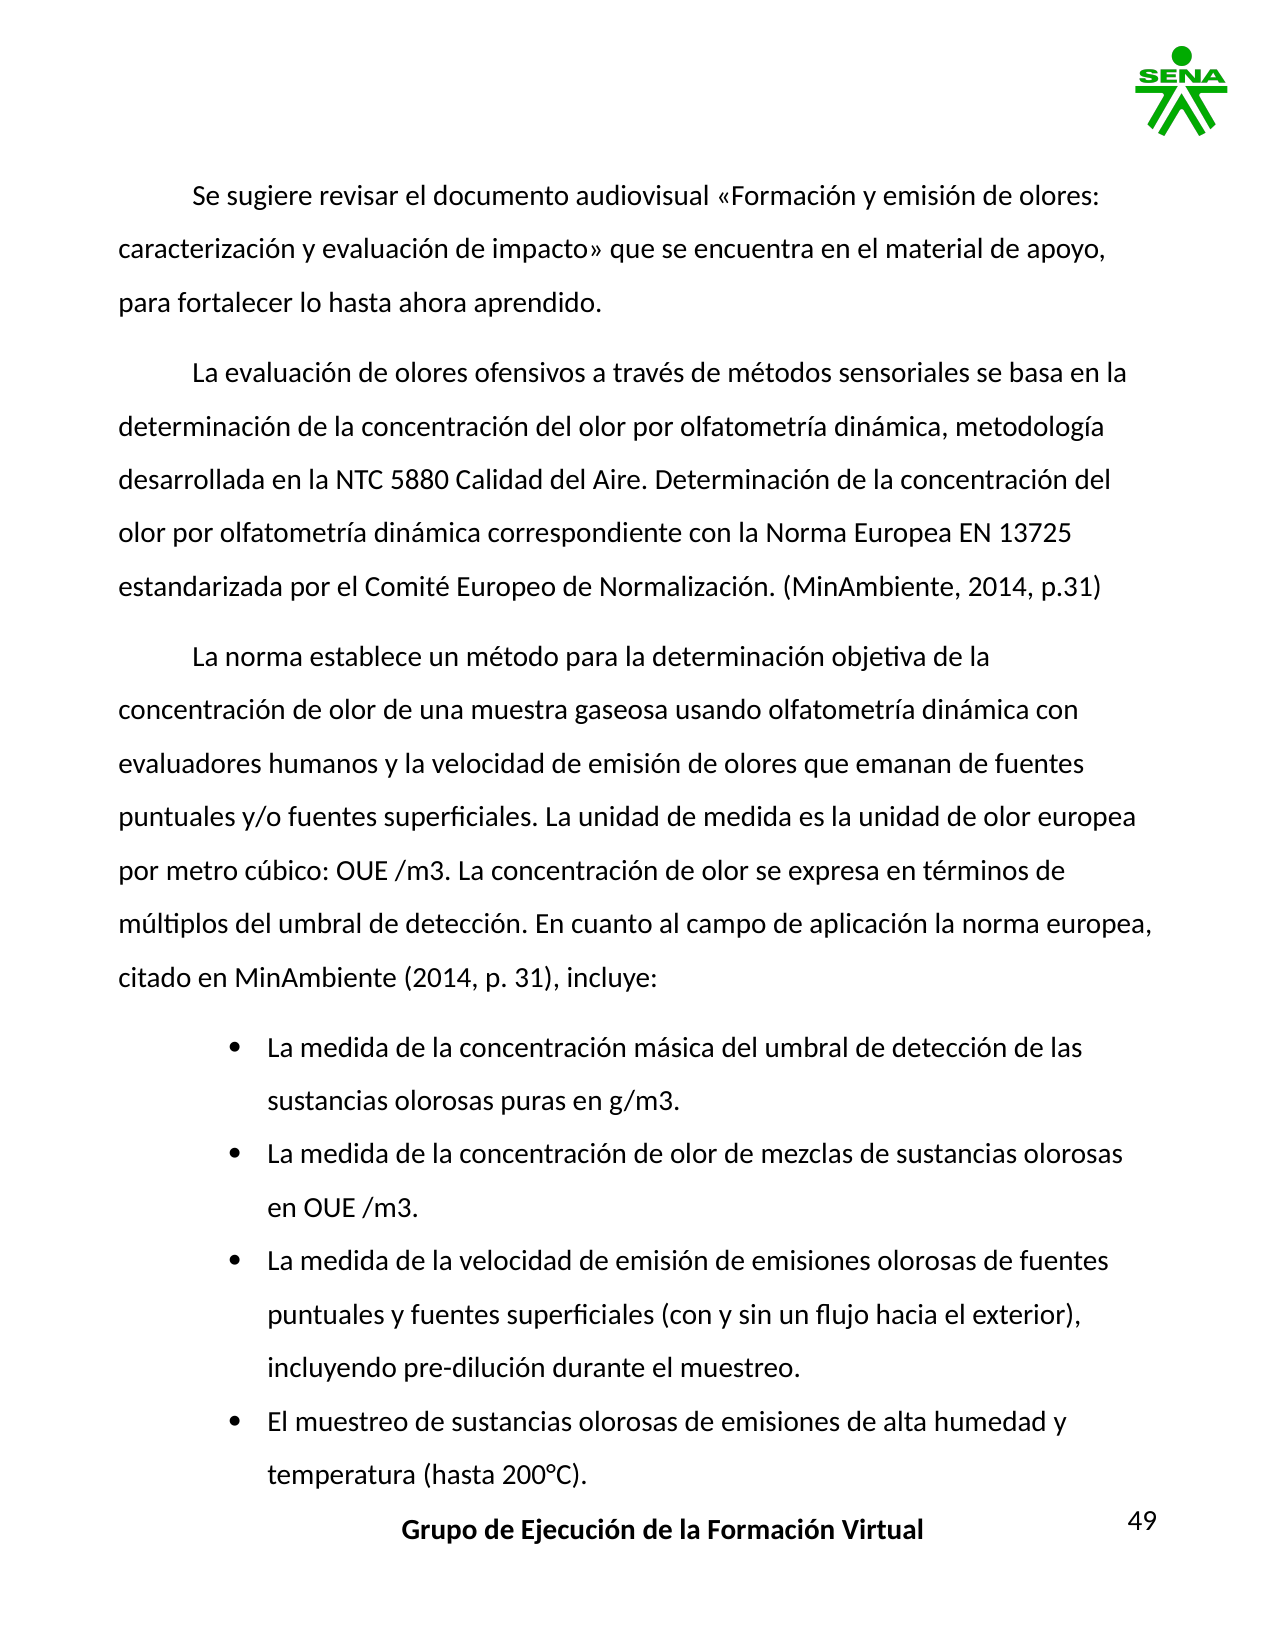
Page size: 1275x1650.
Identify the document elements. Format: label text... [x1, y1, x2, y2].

picture [1135, 46, 1228, 136]
text La norma establece un método para la determinación objetiva de la concentración de olor de una muestra gaseosa usando olfatometría dinámica con evaluadores humanos y la velocidad de emisión de olores que emanan de fuentes puntuales y/o fuentes superficiales. La unidad de medida es la unidad de olor europea por metro cúbico: OUE /m3. La concentración de olor se expresa en términos de múltiplos del umbral de detección. En cuanto al campo de aplicación la norma europea, citado en MinAmbiente (2014, p. 31), incluye: [118, 638, 1157, 994]
list La medida de la concentración de olor de mezclas de sustancias olorosas en OUE /m3. [229, 1136, 1157, 1225]
text Se sugiere revisar el documento audiovisual «Formación y emisión de olores: caracterización y evaluación de impacto» que se encuentra en el material de apoyo, para fortalecer lo hasta ahora aprendido. [118, 177, 1157, 320]
list La medida de la velocidad de emisión de emisiones olorosas de fuentes puntuales y fuentes superficiales (con y sin un flujo hacia el exterior), incluyendo pre-dilución durante el muestreo. [229, 1242, 1157, 1385]
list La medida de la concentración másica del umbral de detección de las sustancias olorosas puras en g/m3. [229, 1029, 1157, 1118]
text La evaluación de olores ofensivos a través de métodos sensoriales se basa en la determinación de la concentración del olor por olfatometría dinámica, metodología desarrollada en la NTC 5880 Calidad del Aire. Determinación de la concentración del olor por olfatometría dinámica correspondiente con la Norma Europea EN 13725 estandarizada por el Comité Europeo de Normalización. (MinAmbiente, 2014, p.31) [118, 354, 1157, 603]
list El muestreo de sustancias olorosas de emisiones de alta humedad y temperatura (hasta 200°C). [229, 1403, 1157, 1492]
